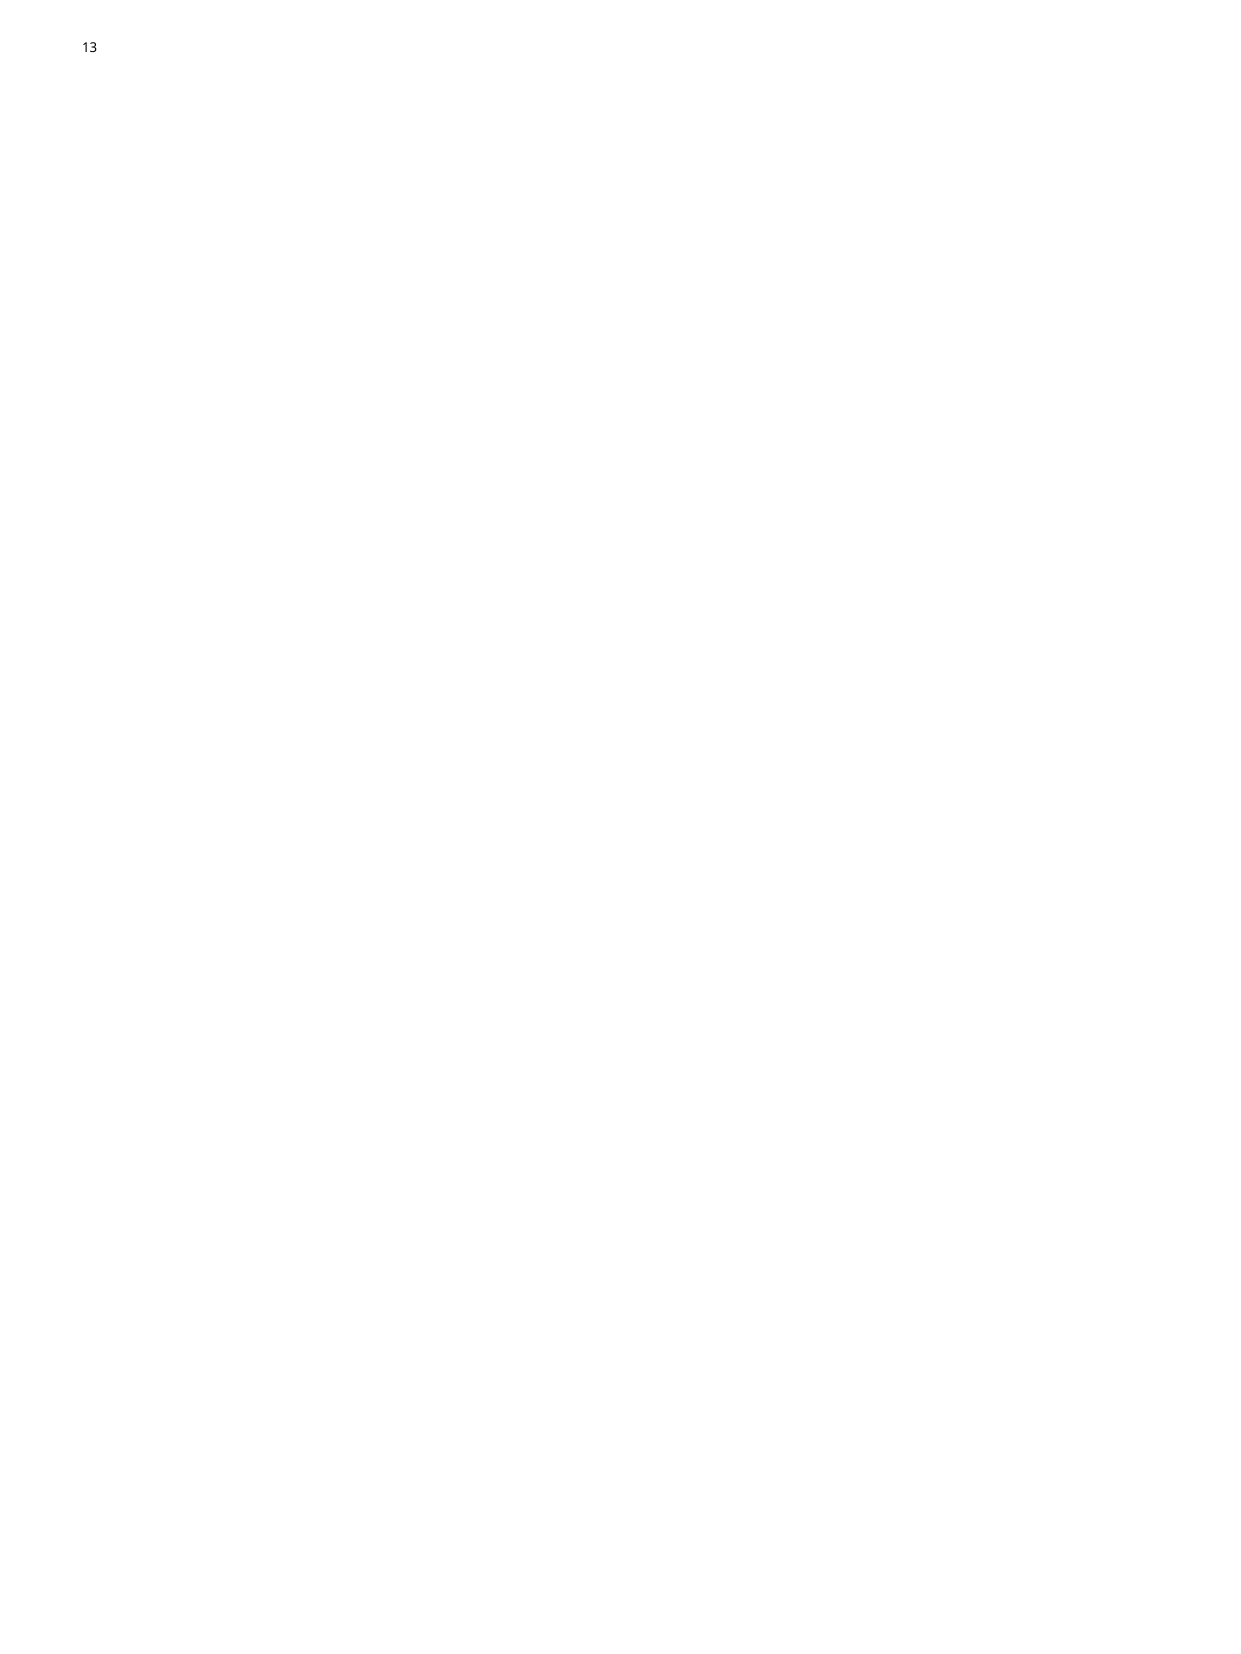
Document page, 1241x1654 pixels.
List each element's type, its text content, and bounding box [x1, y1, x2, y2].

text 13 [82, 35, 1169, 57]
